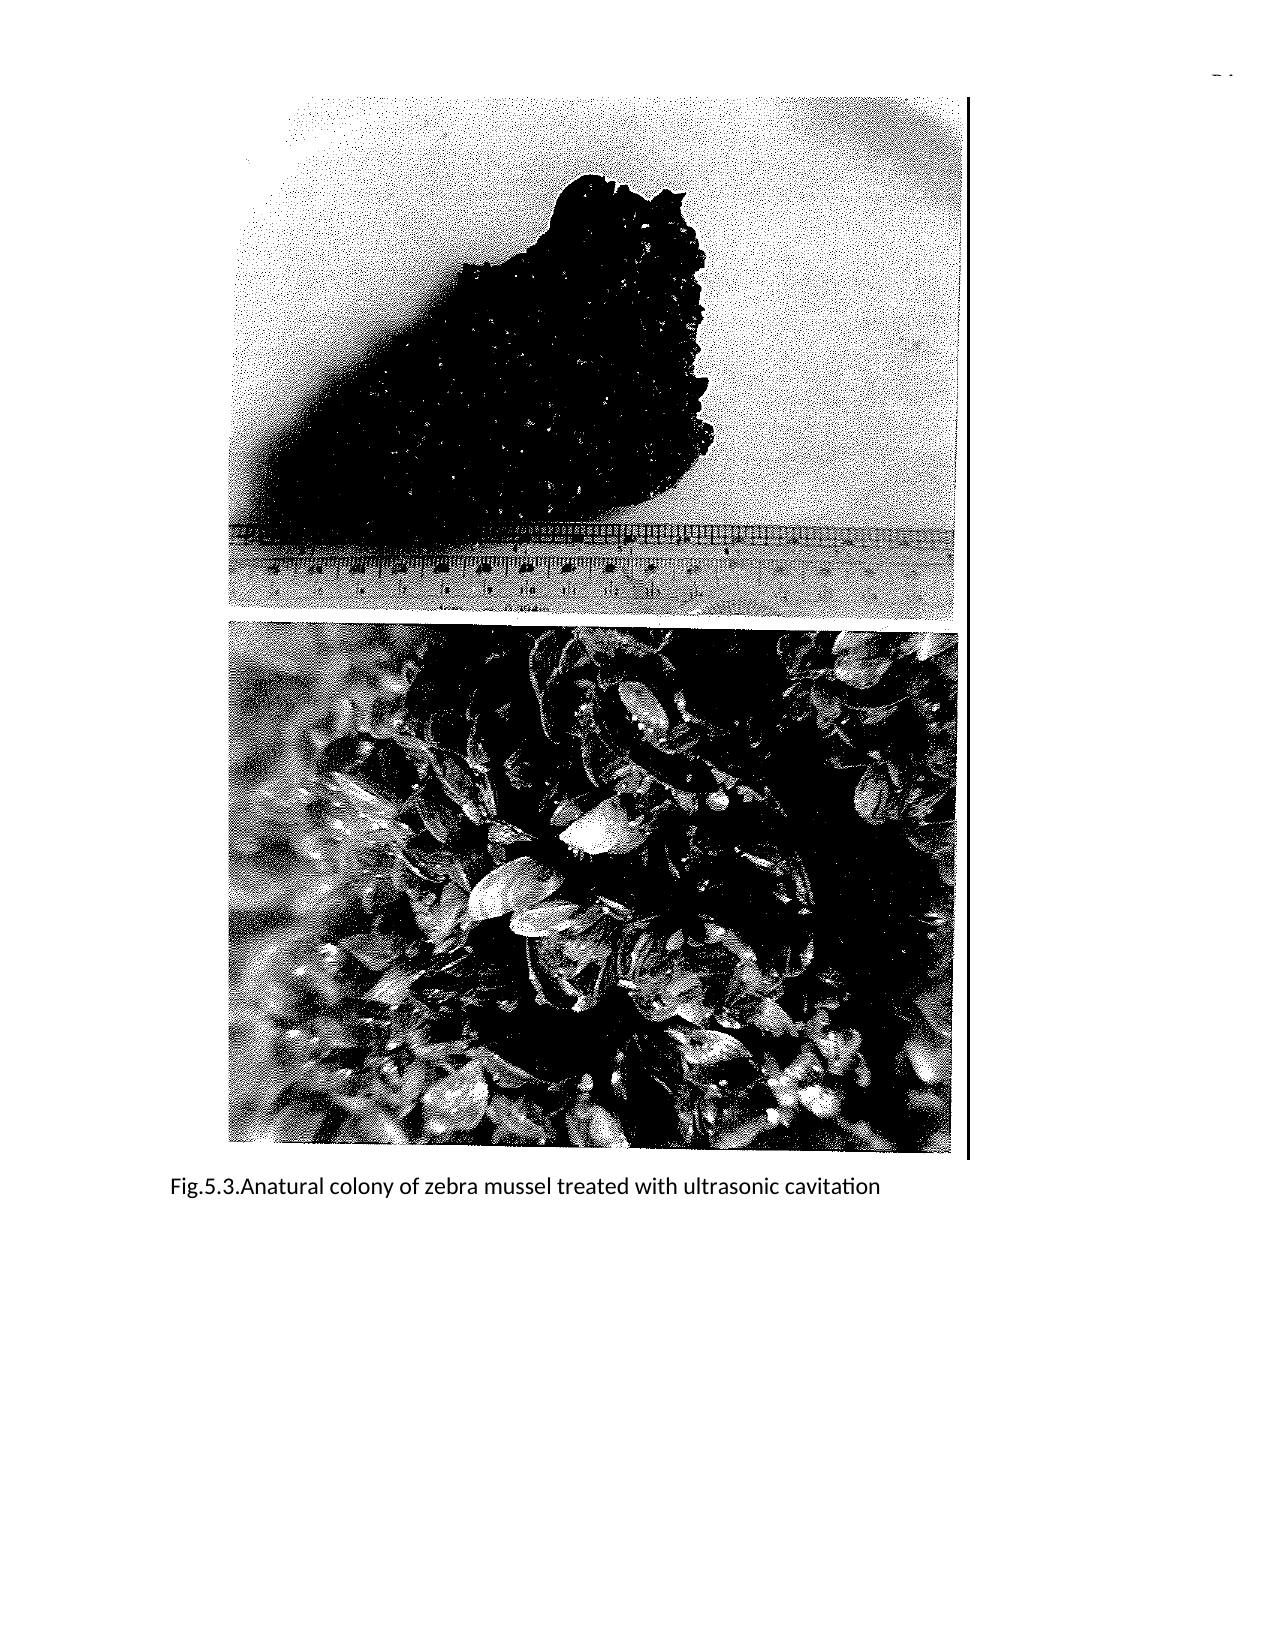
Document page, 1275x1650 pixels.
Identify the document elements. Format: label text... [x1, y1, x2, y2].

picture [228, 97, 970, 1160]
text Fig.5.3.Anatural colony of zebra mussel treated with ultrasonic cavitation [170, 1171, 1254, 1201]
